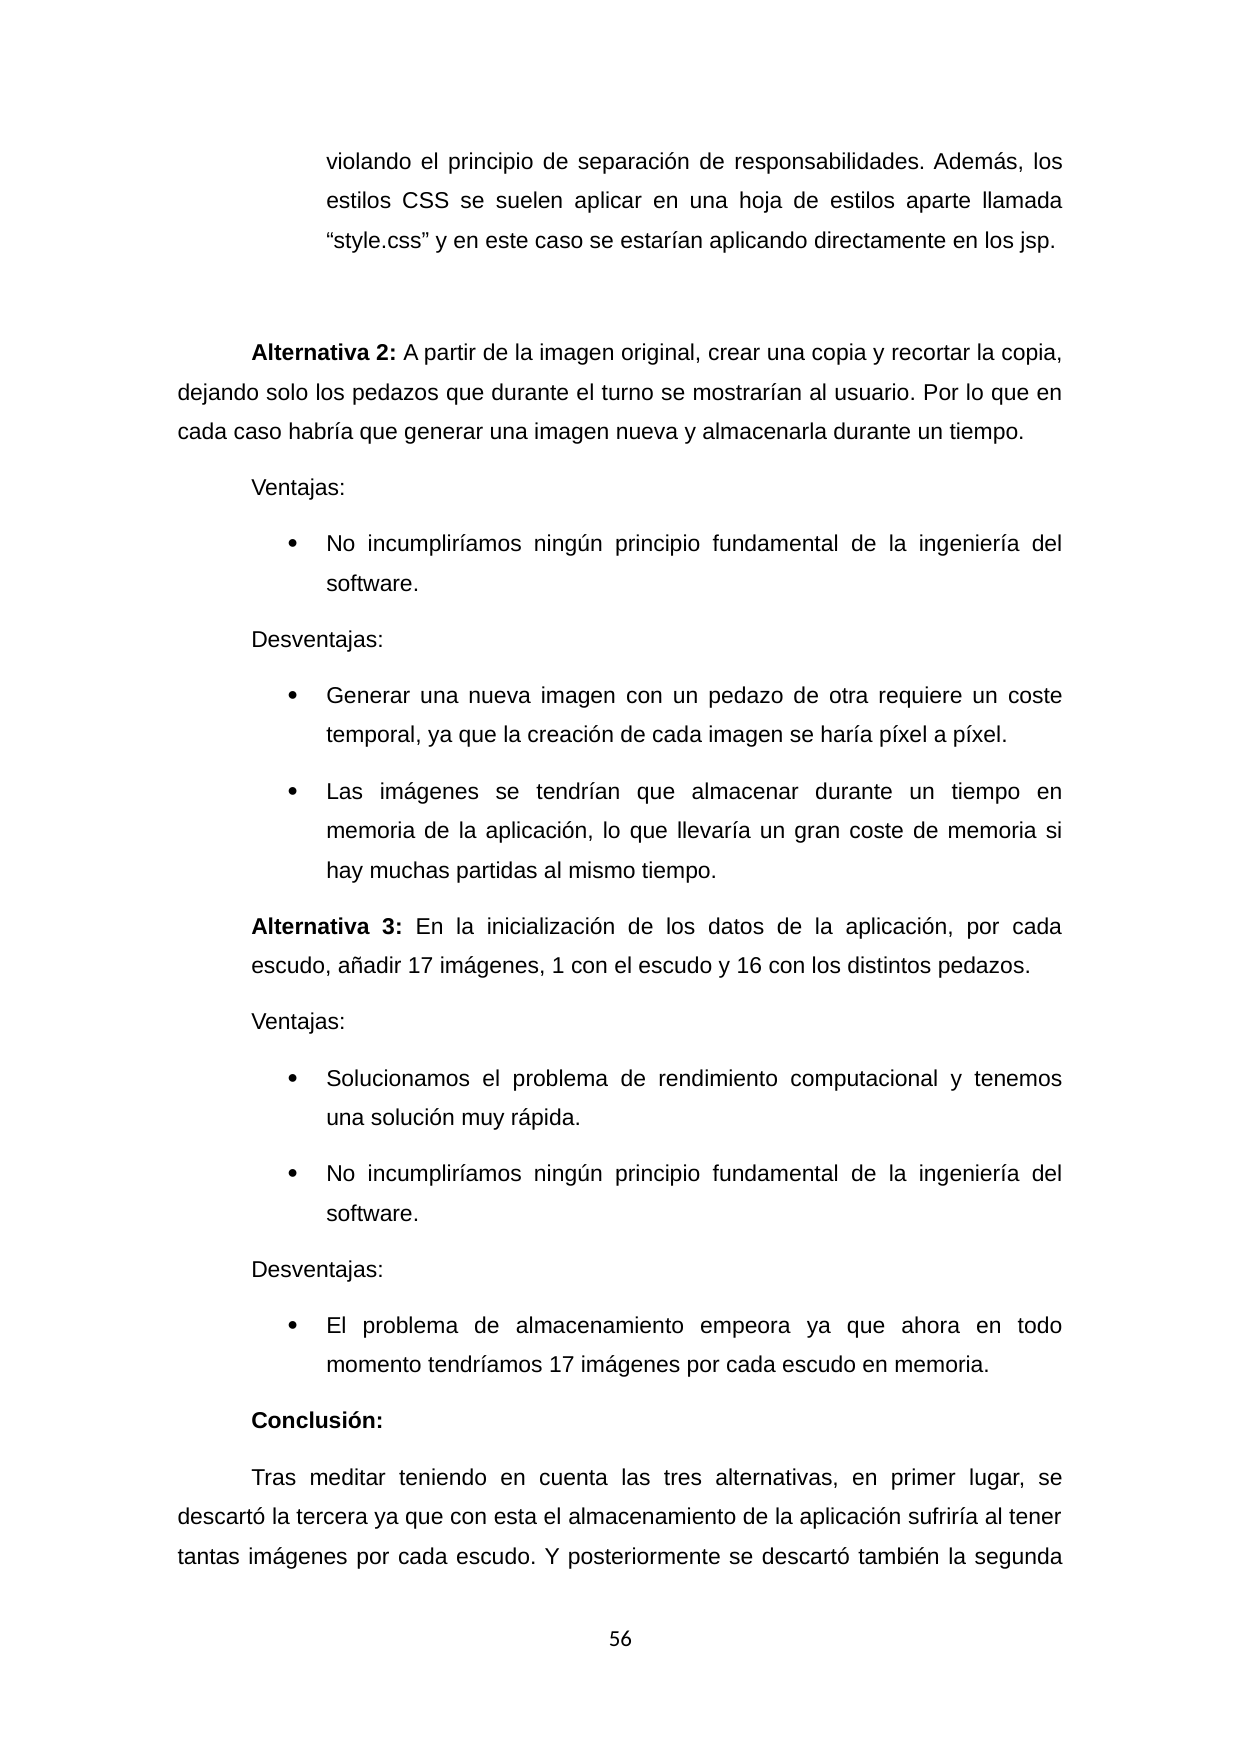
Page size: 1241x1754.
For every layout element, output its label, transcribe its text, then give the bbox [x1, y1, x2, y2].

text Alternativa 2: A partir de la imagen original, crear una copia y recortar la copia, dejando solo los pedazos que durante el turno se mostrarían al usuario. Por lo que en cada caso habría que generar una imagen nueva y almacenarla durante un tiempo. [177, 339, 1063, 444]
text Alternativa 3: En la inicialización de los datos de la aplicación, por cada escudo, añadir 17 imágenes, 1 con el escudo y 16 con los distintos pedazos. [251, 913, 1063, 978]
text Desventajas: [177, 626, 1063, 652]
list Las imágenes se tendrían que almacenar durante un tiempo en memoria de la aplicación, lo que llevaría un gran coste de memoria si hay muchas partidas al mismo tiempo. [288, 778, 1063, 883]
list No incumpliríamos ningún principio fundamental de la ingeniería del software. [288, 530, 1063, 596]
text Desventajas: [251, 1256, 1063, 1282]
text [177, 1464, 1063, 1569]
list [288, 148, 1063, 253]
text Ventajas: [251, 1008, 1063, 1035]
list Solucionamos el problema de rendimiento computacional y tenemos una solución muy rápida. [288, 1064, 1063, 1130]
list El problema de almacenamiento empeora ya que ahora en todo momento tendríamos 17 imágenes por cada escudo en memoria. [288, 1312, 1063, 1378]
text Conclusión: [177, 1407, 1063, 1434]
list No incumpliríamos ningún principio fundamental de la ingeniería del software. [288, 1160, 1063, 1226]
list Generar una nueva imagen con un pedazo de otra requiere un coste temporal, ya que la creación de cada imagen se haría píxel a píxel. [288, 682, 1063, 748]
text Ventajas: [177, 474, 1063, 500]
